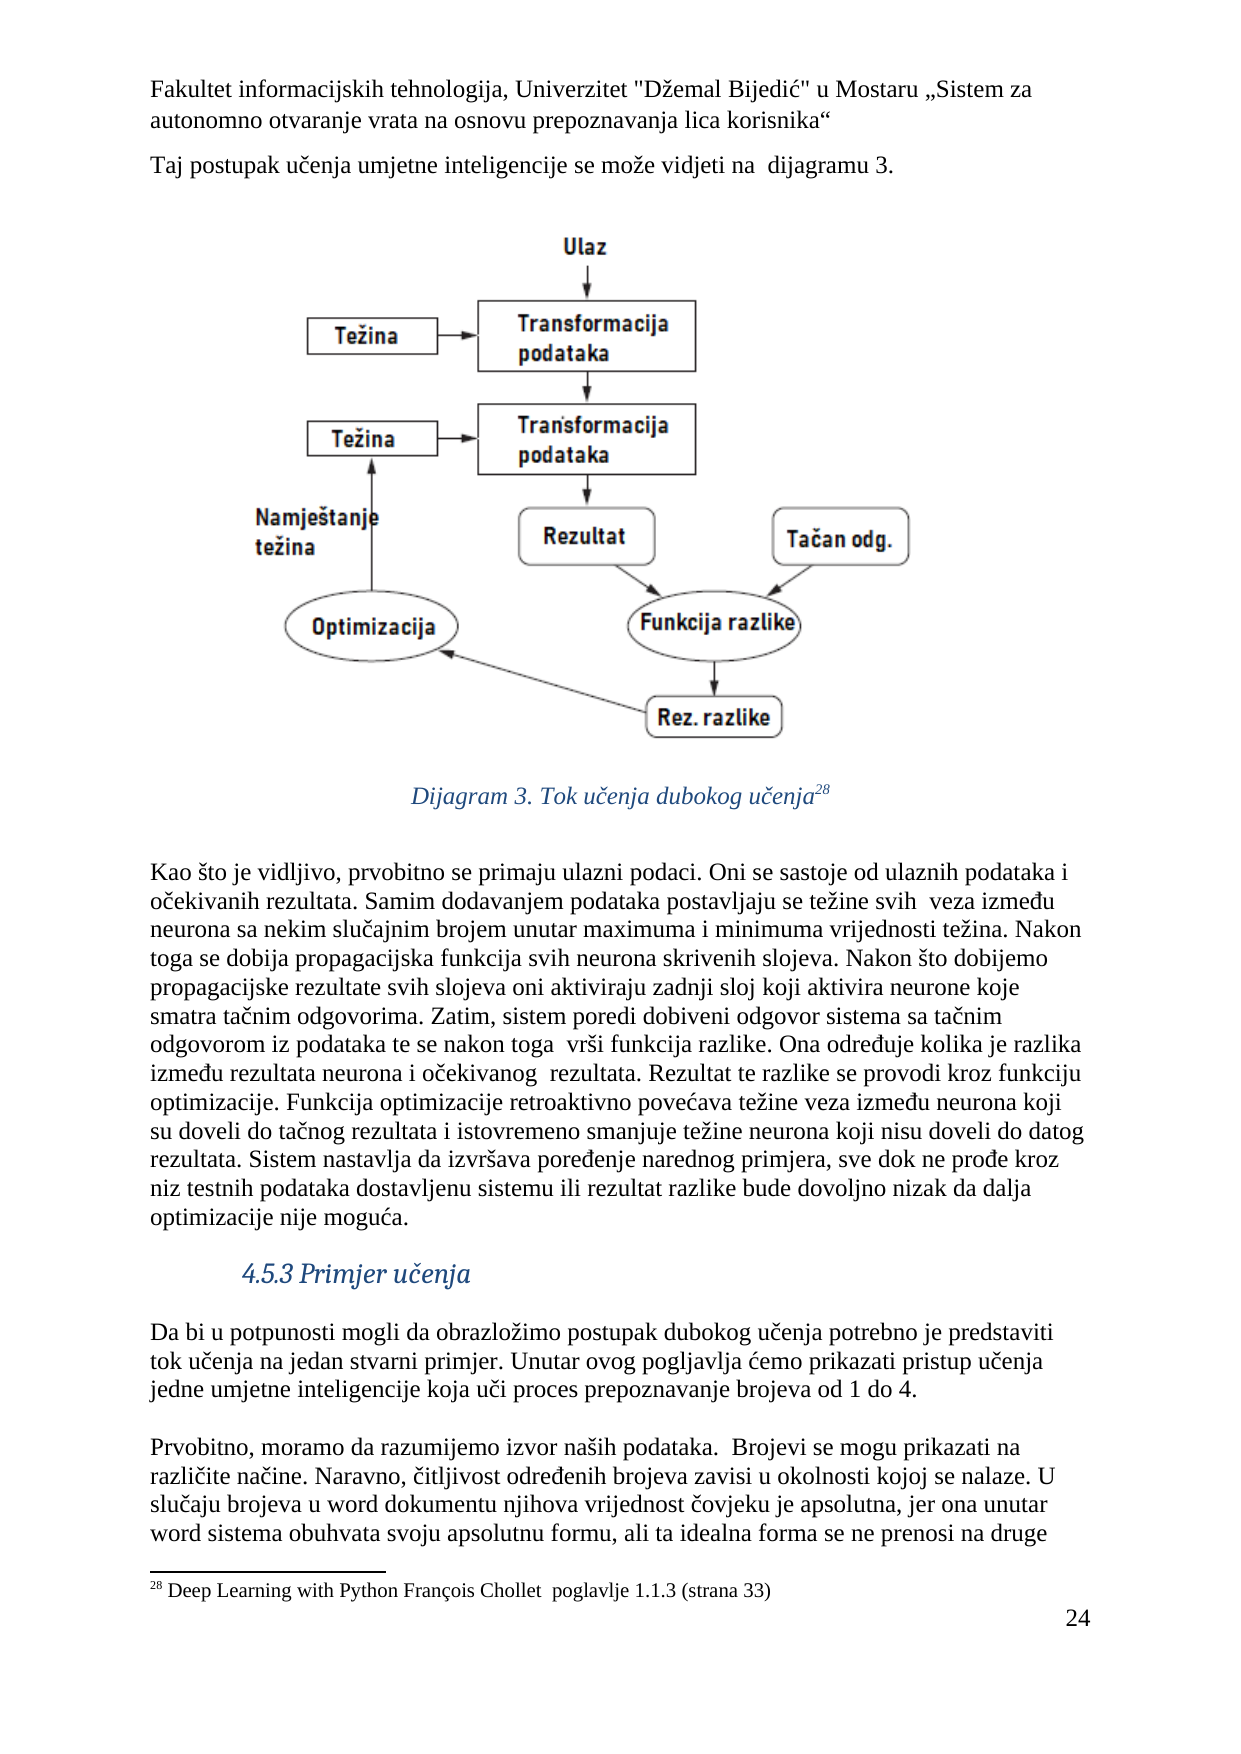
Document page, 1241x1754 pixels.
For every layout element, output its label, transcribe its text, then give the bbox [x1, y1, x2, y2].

text Dijagram 3. Tok učenja dubokog učenja [150, 781, 1090, 810]
subtitle 4.5.3 Primjer učenja [242, 1257, 1090, 1291]
text Kao što je vidljivo, prvobitno se primaju ulazni podaci. Oni se sastoje od ulaznih podataka i očekivanih rezultata. Samim dodavanjem podataka postavljaju se težine svih veza između neurona sa nekim slučajnim brojem unutar maximuma i minimuma vrijednosti težina. Nakon toga se dobija propagacijska funkcija svih neurona skrivenih slojeva. Nakon što dobijemo propagacijske rezultate svih slojeva oni aktiviraju zadnji sloj koji aktivira neurone koje smatra tačnim odgovorima. Zatim, sistem poredi dobiveni odgovor sistema sa tačnim odgovorom iz podataka te se nakon toga vrši funkcija razlike. Ona određuje kolika je razlika između rezultata neurona i očekivanog rezultata. Rezultat te razlike se provodi kroz funkciju optimizacije. Funkcija optimizacije retroaktivno povećava težine veza između neurona koji su doveli do tačnog rezultata i istovremeno smanjuje težine neurona koji nisu doveli do datog rezultata. Sistem nastavlja da izvršava poređenje narednog primjera, sve dok ne prođe kroz niz testnih podataka dostavljenu sistemu ili rezultat razlike bude dovoljno nizak da dalja optimizacije nije moguća. [150, 857, 1090, 1231]
text Da bi u potpunosti mogli da obrazložimo postupak dubokog učenja potrebno je predstaviti tok učenja na jedan stvarni primjer. Unutar ovog pogljavlja ćemo prikazati pristup učenja jedne umjetne inteligencije koja uči proces prepoznavanje brojeva od 1 do 4. [150, 1317, 1090, 1403]
text Taj postupak učenja umjetne inteligencije se može vidjeti na dijagramu 3. [150, 150, 1090, 179]
picture [243, 205, 997, 782]
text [150, 1432, 1090, 1547]
